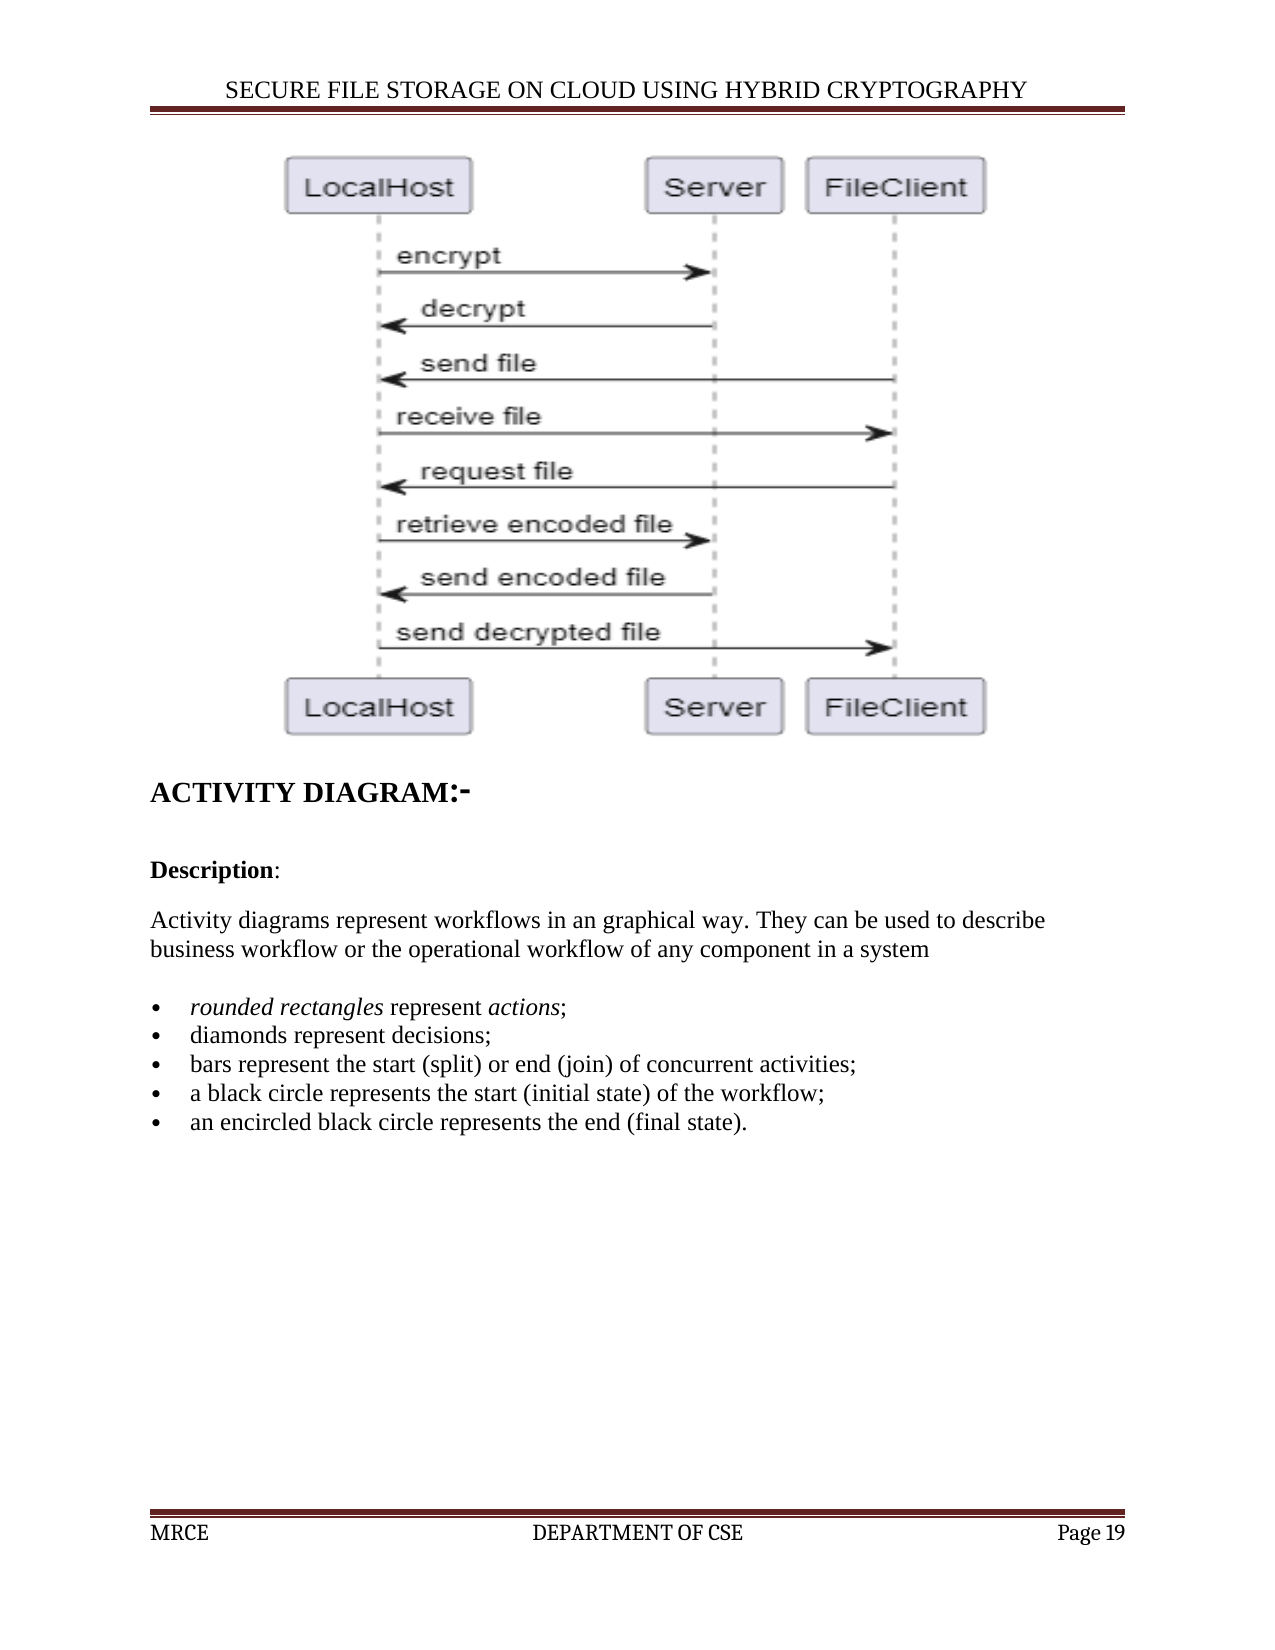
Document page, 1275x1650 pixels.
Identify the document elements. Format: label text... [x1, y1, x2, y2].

list diamonds represent decisions; [152, 1020, 1125, 1049]
list rounded rectangles represent actions; [152, 992, 1125, 1020]
list a black circle represents the start (initial state) of the workflow; [152, 1078, 1125, 1107]
list bars represent the start (split) or end (join) of concurrent activities; [152, 1049, 1125, 1078]
picture [276, 150, 999, 745]
list an encircled black circle represents the end (final state). [152, 1107, 1125, 1135]
text Description: [150, 855, 1125, 884]
text ACTIVITY DIAGRAM:- [150, 766, 1125, 812]
text Activity diagrams represent workflows in an graphical way. They can be used to describe business workflow or the operational workflow of any component in a system [150, 905, 1125, 962]
